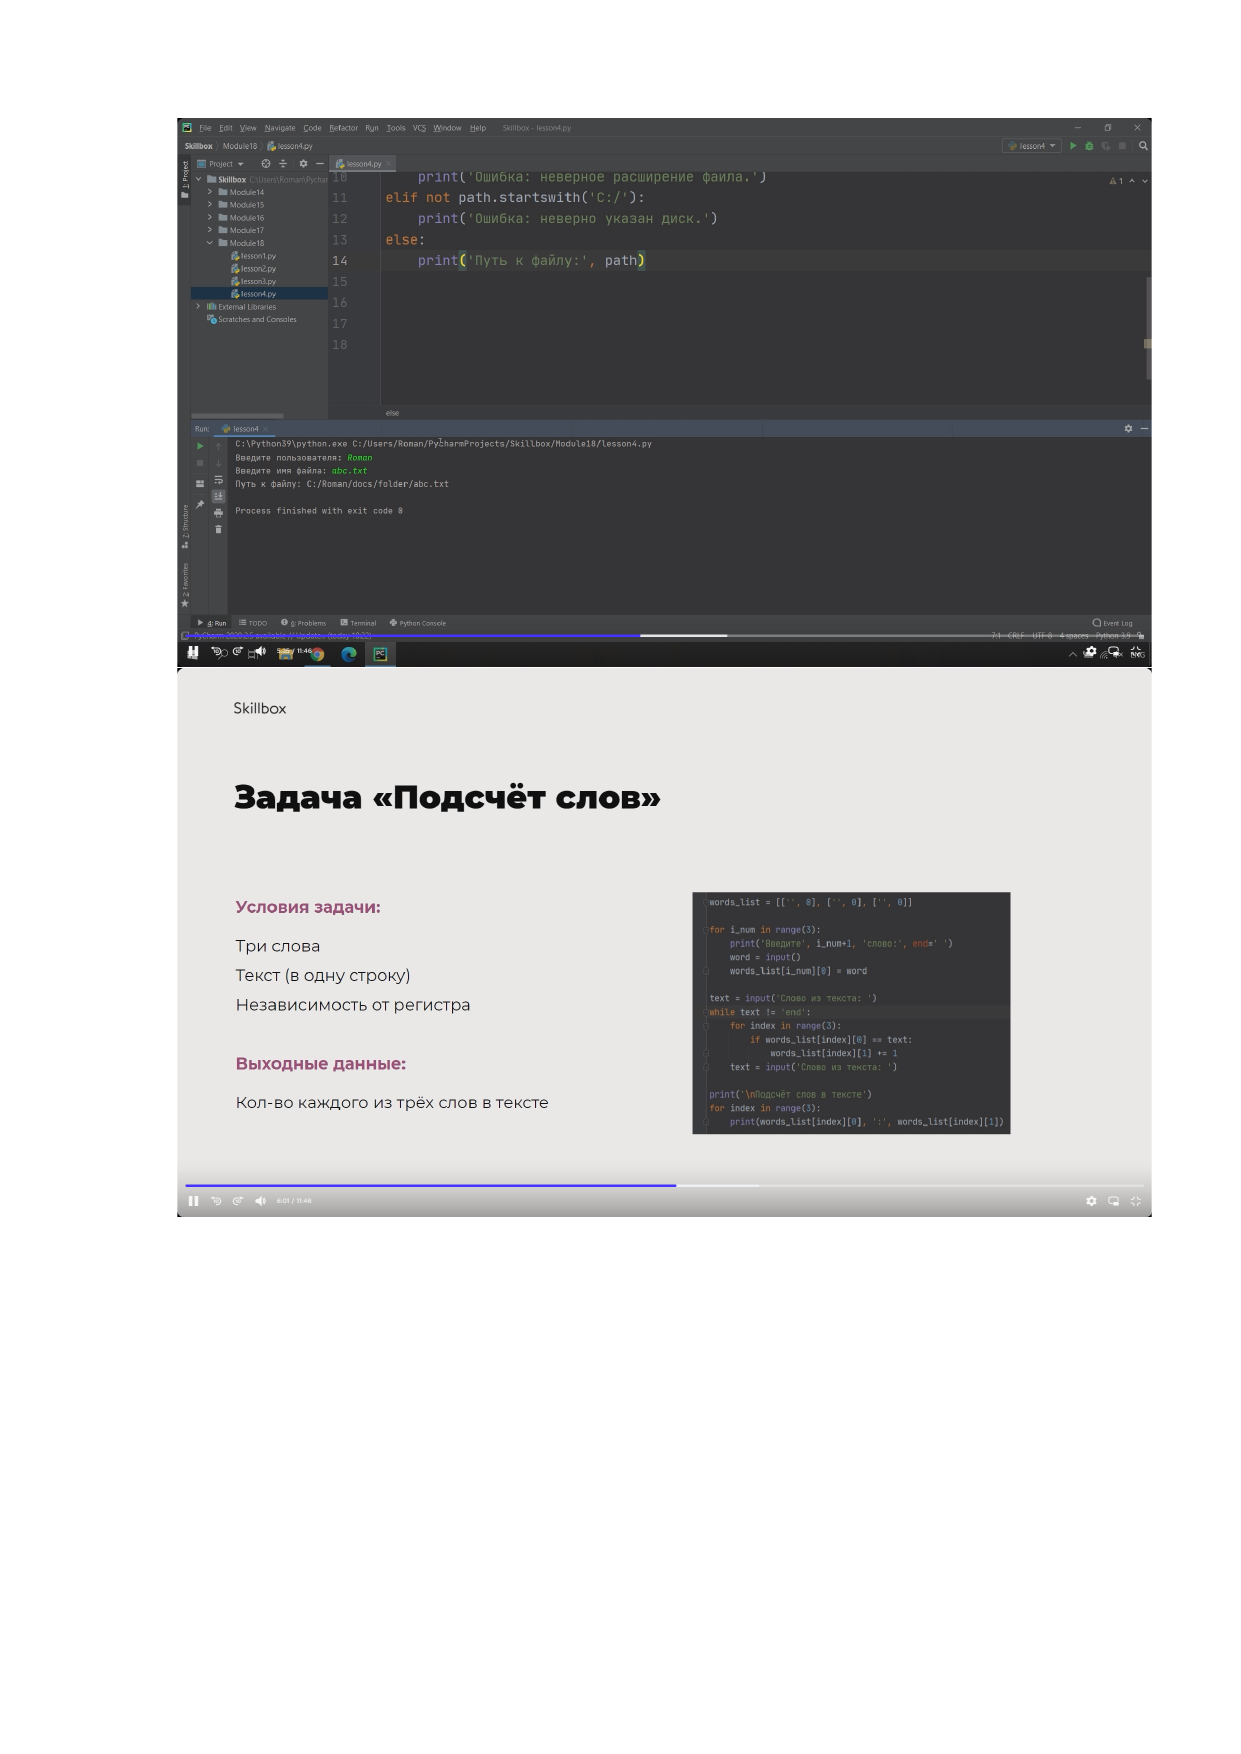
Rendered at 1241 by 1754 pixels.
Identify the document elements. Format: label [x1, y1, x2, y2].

picture [177, 668, 1152, 1217]
picture [177, 118, 1152, 667]
